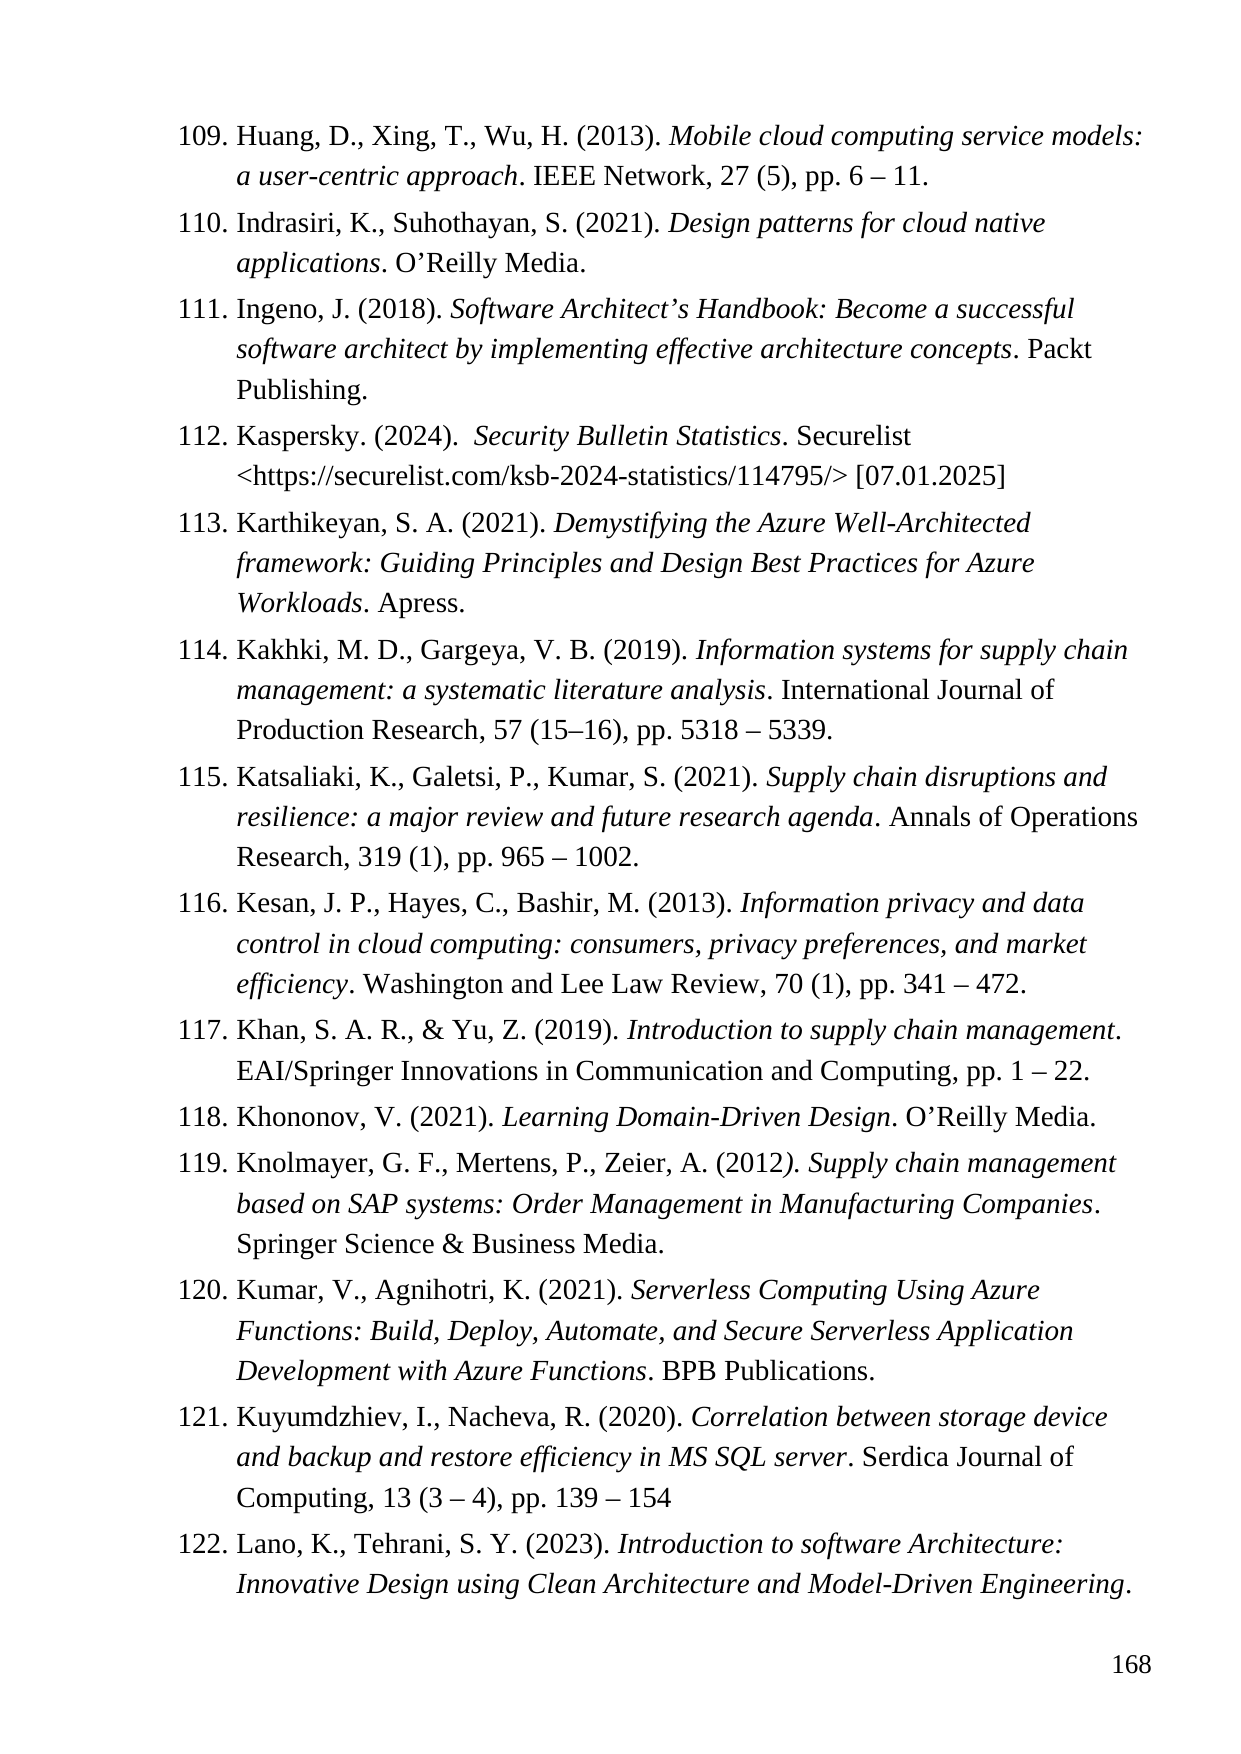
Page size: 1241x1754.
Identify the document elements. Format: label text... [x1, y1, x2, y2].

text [177, 1526, 1152, 1600]
text Kakhki, M. D., Gargeya, V. B. (2019). Information systems for supply chain management: a systematic literature analysis. International Journal of Production Research, 57 (15–16), рр. 5318 – 5339. [177, 632, 1152, 746]
text Knolmayer, G. F., Mertens, P., Zeier, A. (2012). Supply chain management based on SAP systems: Order Management in Manufacturing Companies. Springer Science & Business Media. [177, 1146, 1152, 1259]
text Kesan, J. P., Hayes, C., Bashir, M. (2013). Information privacy and data control in cloud computing: consumers, privacy preferences, and market efficiency. Washington and Lee Law Review, 70 (1), рр. 341 – 472. [177, 886, 1152, 999]
text Khan, S. A. R., & Yu, Z. (2019). Introduction to supply chain management. EAI/Springer Innovations in Communication and Computing, pp. 1 – 22. [177, 1012, 1152, 1086]
text Indrasiri, K., Suhothayan, S. (2021). Design patterns for cloud native applications. O’Reilly Media. [177, 205, 1152, 278]
text Khononov, V. (2021). Learning Domain-Driven Design. O’Reilly Media. [177, 1099, 1152, 1133]
text Kuyumdzhiev, I., Nacheva, R. (2020). Correlation between storage device and backup and restore efficiency in MS SQL server. Serdica Journal of Computing, 13 (3 – 4), рр. 139 – 154 [177, 1399, 1152, 1513]
text Karthikeyan, S. A. (2021). Demystifying the Azure Well-Architected framework: Guiding Principles and Design Best Practices for Azure Workloads. Apress. [177, 505, 1152, 619]
text Katsaliaki, K., Galetsi, P., Kumar, S. (2021). Supply chain disruptions and resilience: a major review and future research agenda. Annals of Operations Research, 319 (1), рр. 965 – 1002. [177, 759, 1152, 873]
text Huang, D., Xing, T., Wu, H. (2013). Mobile cloud computing service models: a user-centric approach. IEEE Network, 27 (5), рр. 6 – 11. [177, 118, 1152, 192]
text Ingeno, J. (2018). Software Architect’s Handbook: Become a successful software architect by implementing effective architecture concepts. Packt Publishing. [177, 291, 1152, 405]
text Kumar, V., Agnihotri, K. (2021). Serverless Computing Using Azure Functions: Build, Deploy, Automate, and Secure Serverless Application Development with Azure Functions. BPB Publications. [177, 1272, 1152, 1386]
text Kaspersky. (2024). Security Bulletin Statistics. Securelist <https://securelist.com/ksb-2024-statistics/114795/> [07.01.2025] [177, 418, 1152, 492]
